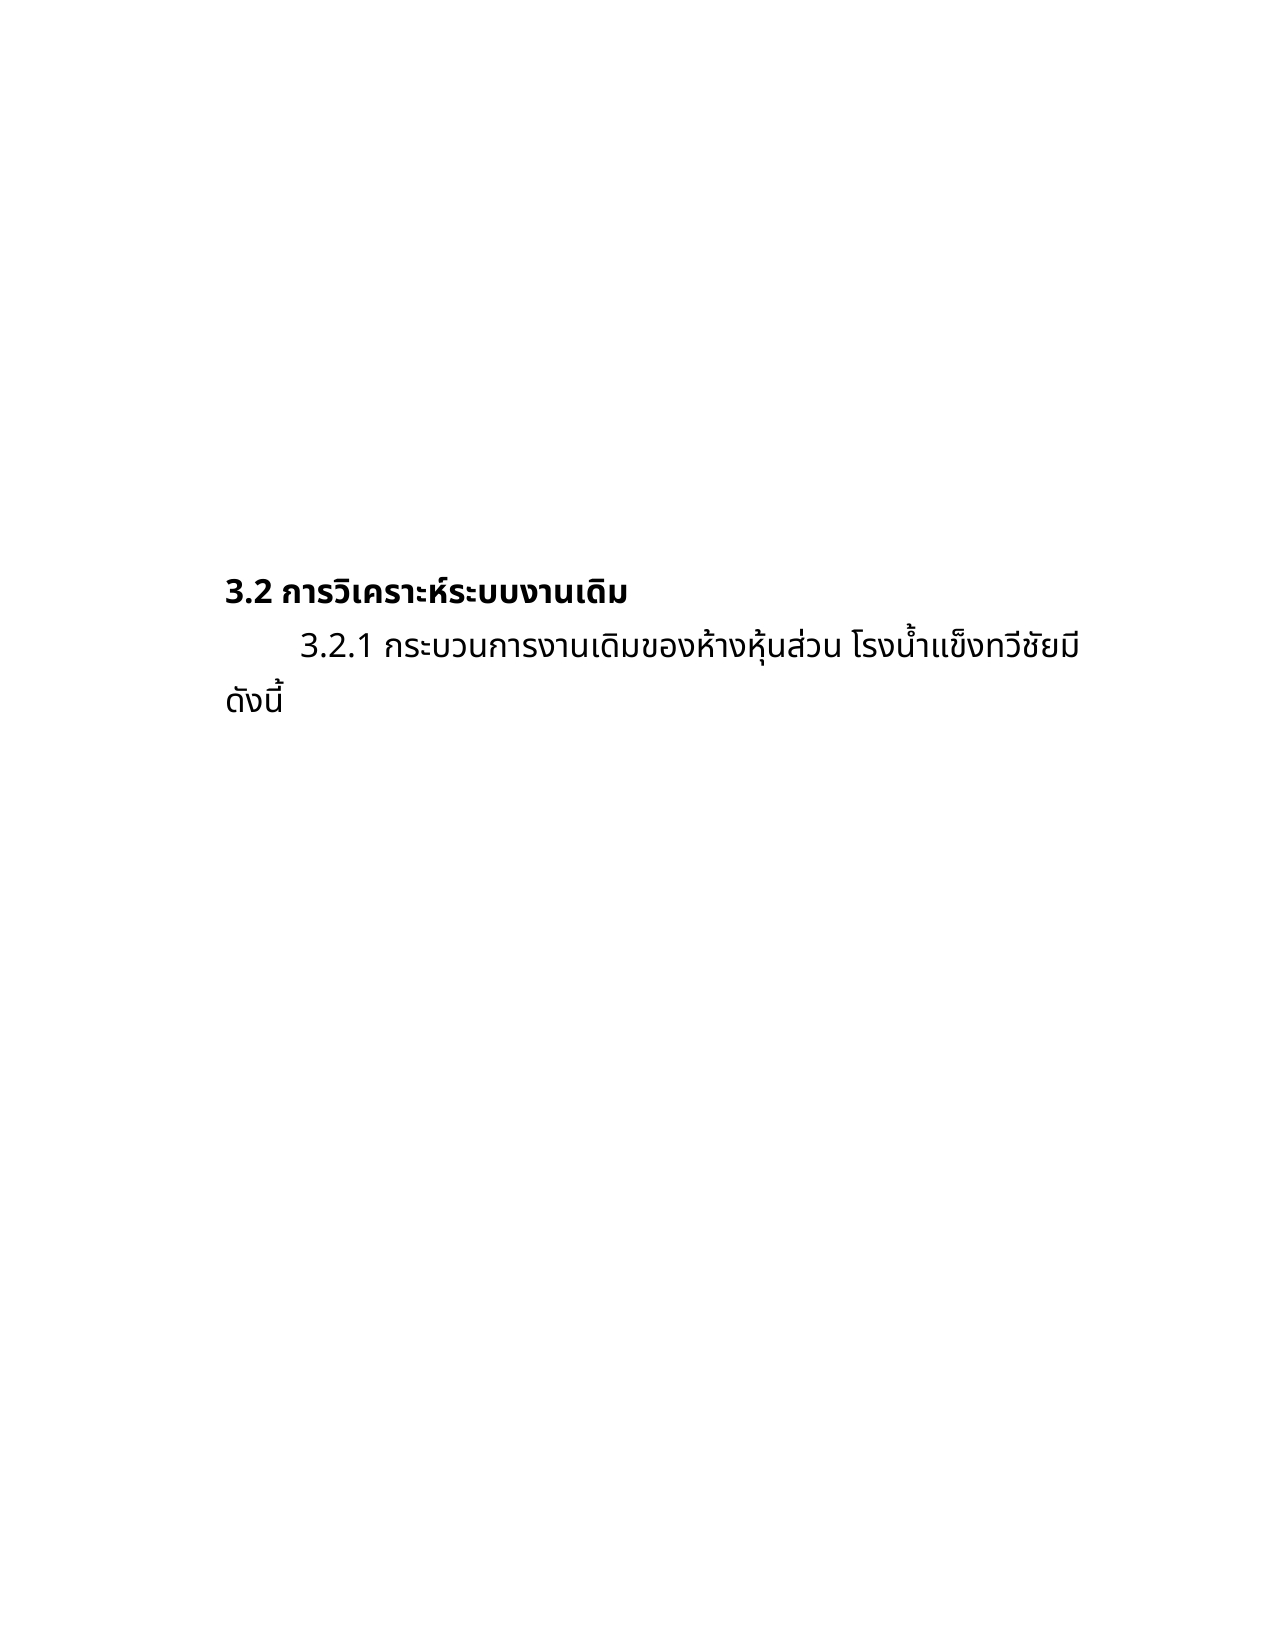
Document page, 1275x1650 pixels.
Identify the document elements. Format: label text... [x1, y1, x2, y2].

text 3.2.1 กระบวนการงานเดิมของห้างหุ้นส่วน โรงน้ำแข็งทวีชัยมีดังนี้ [225, 622, 1125, 727]
text 3.2 การวิเคราะห์ระบบงานเดิม [225, 568, 1125, 618]
